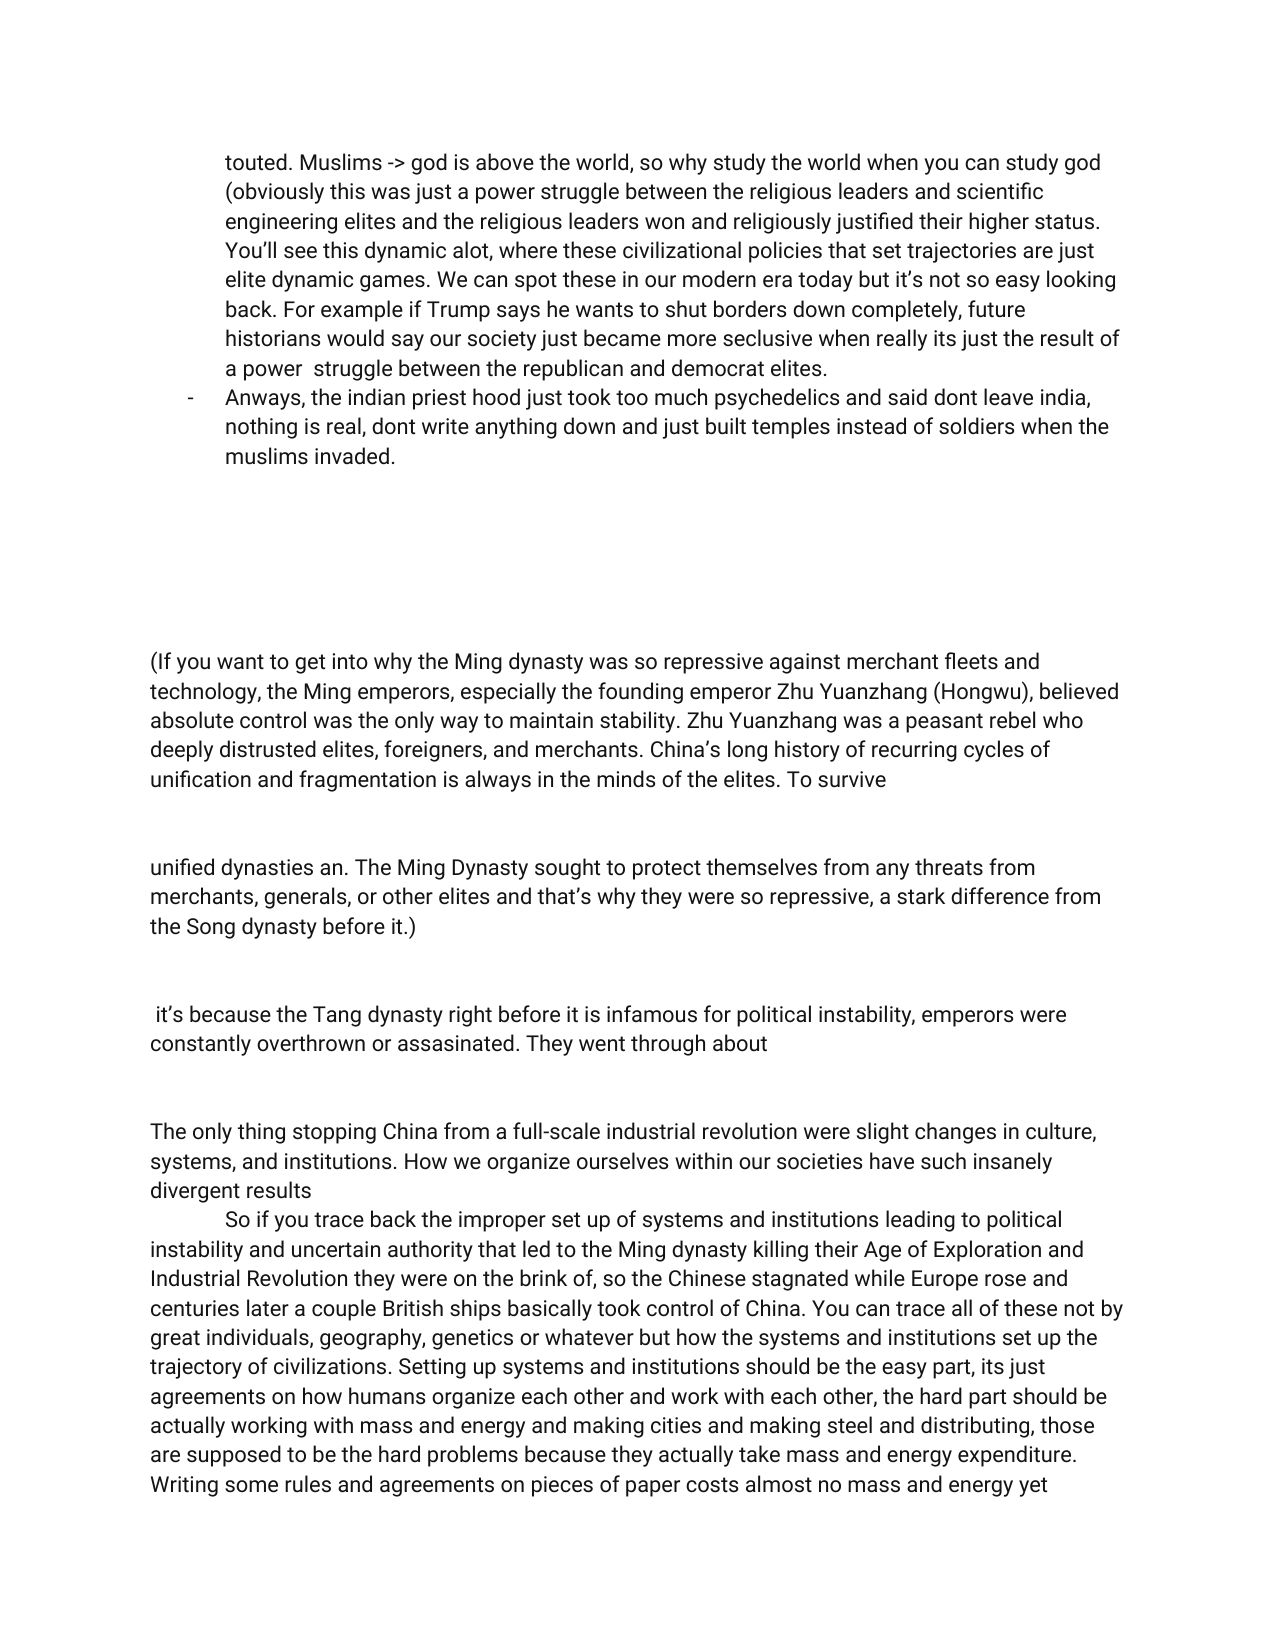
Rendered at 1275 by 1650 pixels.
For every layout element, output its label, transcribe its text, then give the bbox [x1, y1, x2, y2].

list Anways, the indian priest hood just took too much psychedelics and said dont leave india, nothing is real, dont write anything down and just built temples instead of soldiers when the muslims invaded. [187, 385, 1125, 469]
text (If you want to get into why the Ming dynasty was so repressive against merchant fleets and technology, the Ming emperors, especially the founding emperor Zhu Yuanzhang (Hongwu), believed absolute control was the only way to maintain stability. Zhu Yuanzhang was a peasant rebel who deeply distrusted elites, foreigners, and merchants. China’s long history of recurring cycles of unification and fragmentation is always in the minds of the elites. To survive [150, 649, 1125, 792]
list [187, 150, 1125, 381]
text unified dynasties an. The Ming Dynasty sought to protect themselves from any threats from merchants, generals, or other elites and that’s why they were so repressive, a stark difference from the Song dynasty before it.) [150, 855, 1125, 939]
text it’s because the Tang dynasty right before it is infamous for political instability, emperors were constantly overthrown or assasinated. They went through about [150, 1002, 1125, 1057]
text The only thing stopping China from a full-scale industrial revolution were slight changes in culture, systems, and institutions. How we organize ourselves within our societies have such insanely divergent results [150, 1119, 1125, 1204]
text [150, 1207, 1125, 1497]
